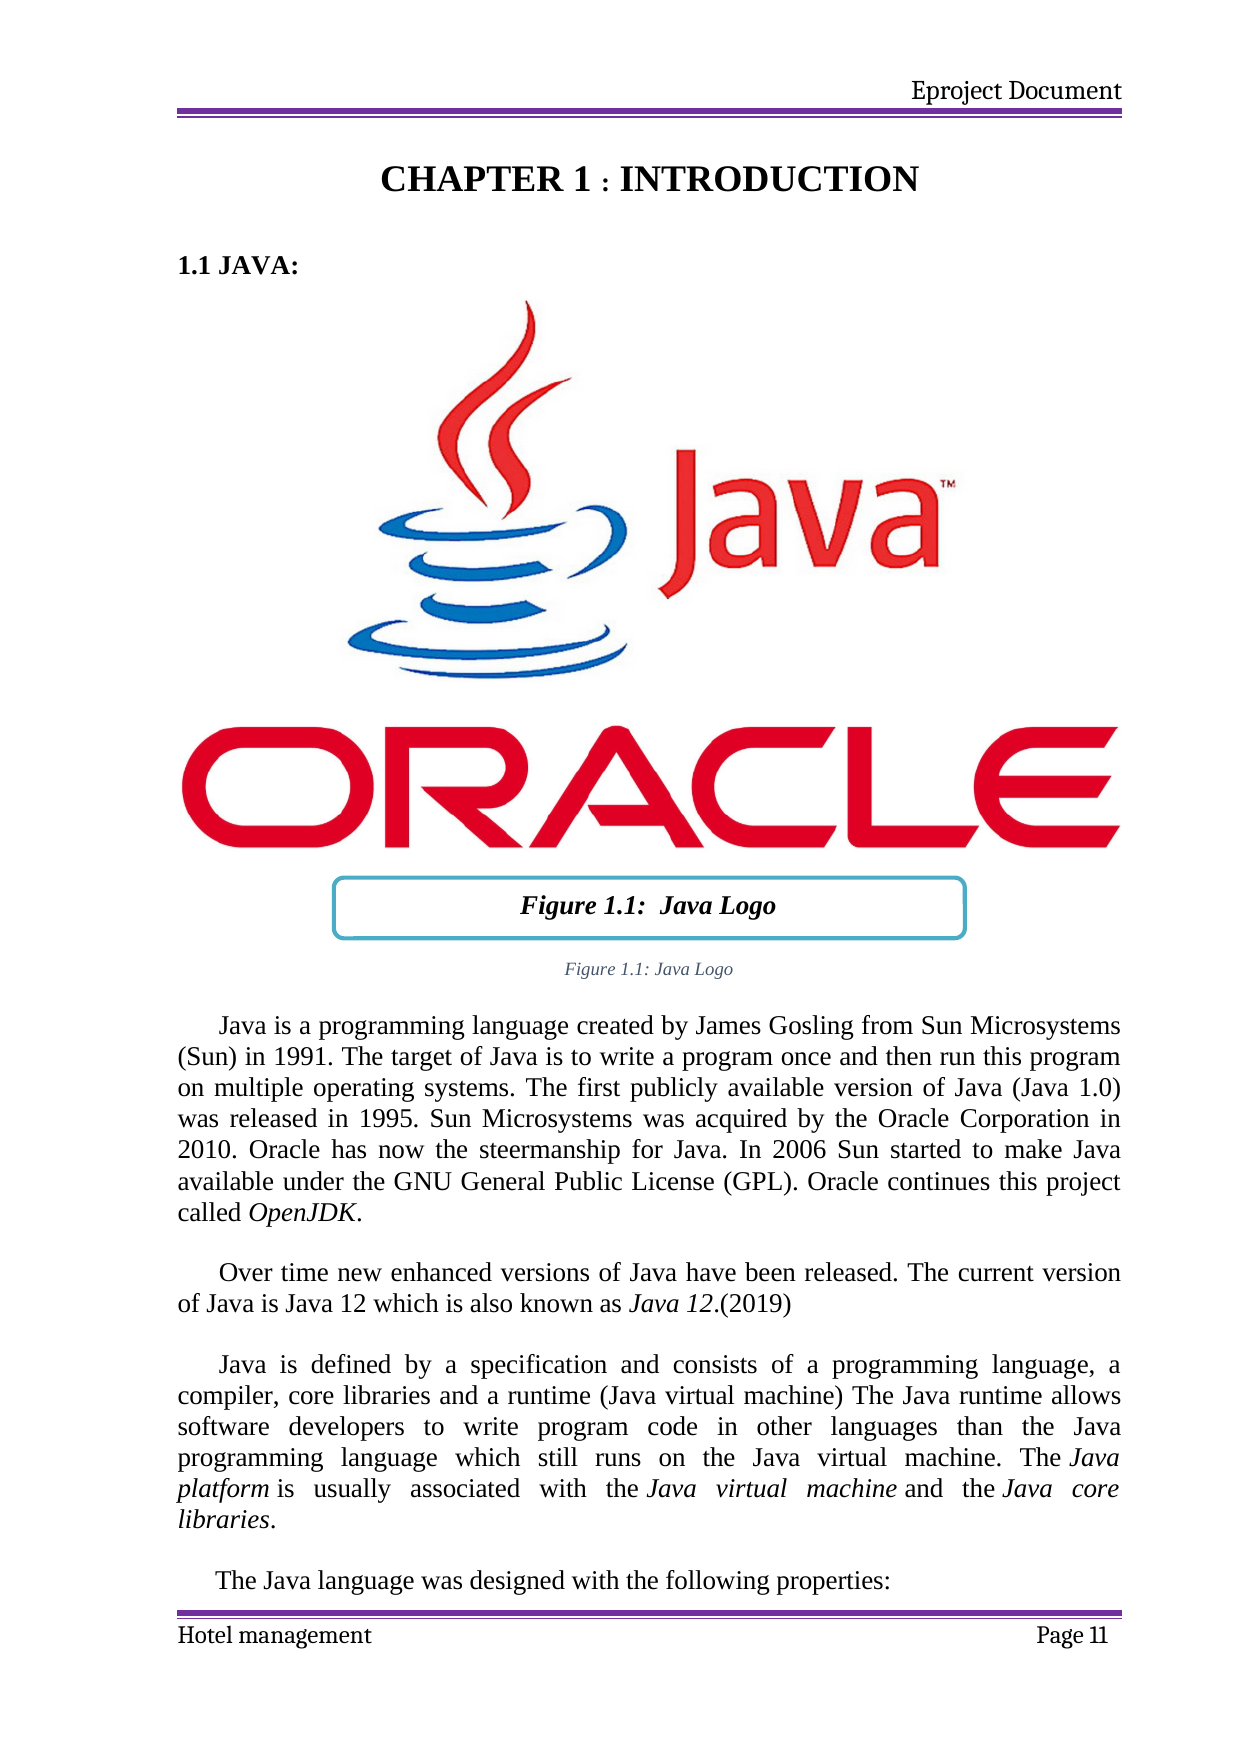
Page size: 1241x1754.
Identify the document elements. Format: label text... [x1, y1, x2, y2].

text The Java language was designed with the following properties: [177, 1564, 1122, 1595]
subtitle 1.1 JAVA: [177, 242, 1122, 280]
text Java is defined by a specification and consists of a programming language, a compiler, core libraries and a runtime (Java virtual machine) The Java runtime allows software developers to write program code in other languages than the Java programming language which still runs on the Java virtual machine. The Java platform is usually associated with the Java virtual machine and the Java core libraries. [177, 1348, 1122, 1534]
picture [177, 296, 1123, 858]
text Figure 1.1: Java Logo [177, 958, 1122, 980]
text Over time new enhanced versions of Java have been released. The current version of Java is Java 12 which is also known as Java 12.(2019) [177, 1256, 1122, 1318]
subtitle : INTRODUCTION [177, 157, 1122, 200]
text Java is a programming language created by James Gosling from Sun Microsystems (Sun) in 1991. The target of Java is to write a program once and then run this program on multiple operating systems. The first publicly available version of Java (Java 1.0) was released in 1995. Sun Microsystems was acquired by the Oracle Corporation in 2010. Oracle has now the steermanship for Java. In 2006 Sun started to make Java available under the GNU General Public License (GPL). Oracle continues this project called OpenJDK. [177, 1009, 1122, 1227]
